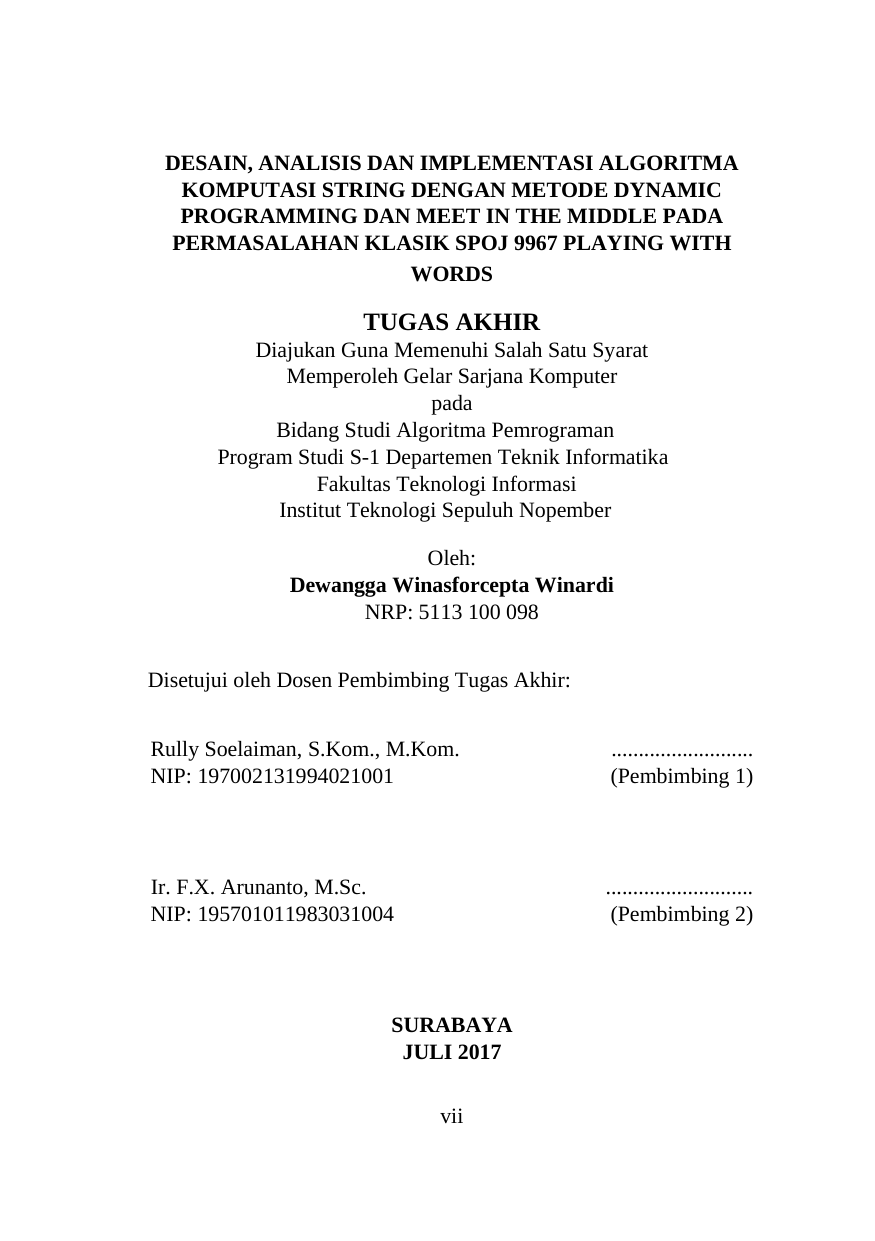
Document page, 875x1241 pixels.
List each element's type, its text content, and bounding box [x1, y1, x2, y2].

text Diajukan Guna Memenuhi Salah Satu Syarat Memperoleh Gelar Sarjana Komputer [211, 337, 693, 388]
text Fakultas Teknologi Informasi Institut Teknologi Sepuluh Nopember [279, 471, 636, 522]
text TUGAS AKHIR [211, 307, 692, 335]
text NIP: 197002131994021001 (Pembimbing 1) [136, 763, 768, 788]
text Rully Soelaiman, S.Kom., M.Kom. .......................... [136, 736, 768, 761]
text Dewangga Winasforcepta Winardi [211, 572, 693, 597]
text NIP: 195701011983031004 (Pembimbing 2) [136, 901, 768, 926]
text SURABAYA JULI 2017 [389, 1012, 514, 1064]
text vii [211, 1103, 693, 1128]
text pada [211, 390, 693, 415]
text Bidang Studi Algoritma Pemrograman Program Studi S-1 Departemen Teknik Informatika [217, 417, 687, 469]
text Ir. F.X. Arunanto, M.Sc. ........................... [136, 874, 768, 899]
text WORDS [211, 261, 692, 286]
text Disetujui oleh Dosen Pembimbing Tugas Akhir: [148, 667, 687, 693]
text NRP: 5113 100 098 [211, 599, 693, 624]
text Oleh: [211, 545, 693, 570]
